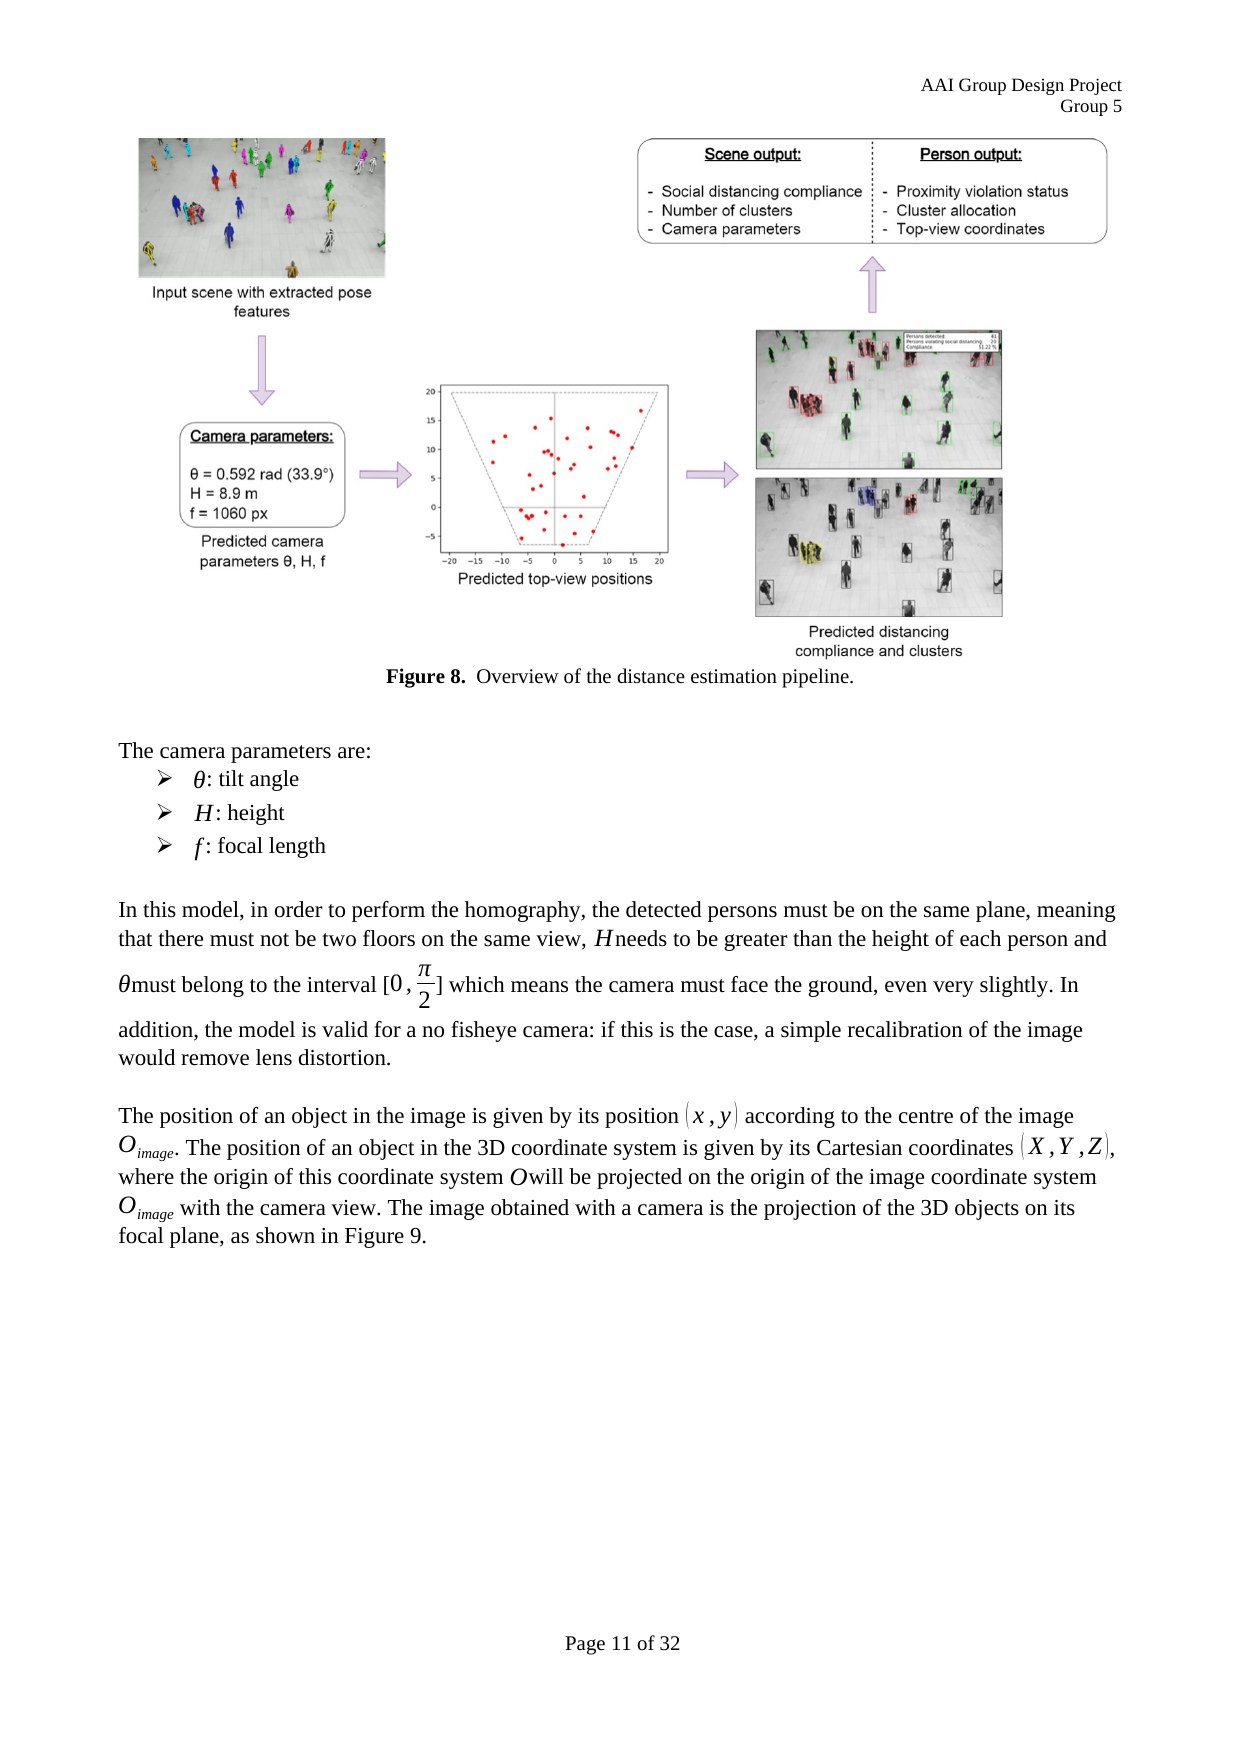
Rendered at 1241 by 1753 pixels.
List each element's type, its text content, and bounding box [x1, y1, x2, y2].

text In this model, in order to perform the homography, the detected persons must be on the same plane, meaning that there must not be two floors on the same view, needs to be greater than the height of each person and must belong to the interval [] which means the camera must face the ground, even very slightly. In addition, the model is valid for a no fisheye camera: if this is the case, a simple recalibration of the image would remove lens distortion. [118, 896, 1122, 1070]
list : focal length [156, 832, 1122, 862]
text The position of an object in the image is given by its position according to the centre of the image . The position of an object in the 3D coordinate system is given by its Cartesian coordinates , where the origin of this coordinate system will be projected on the origin of the image coordinate system with the camera view. The image obtained with a camera is the projection of the 3D objects on its focal plane, as shown in Figure 9. [118, 1100, 1122, 1249]
picture [132, 138, 1108, 664]
text The camera parameters are: [118, 737, 1122, 763]
list : height [156, 799, 1122, 828]
list : tilt angle [156, 765, 1122, 795]
text Figure 8. Overview of the distance estimation pipeline. [118, 663, 1122, 688]
